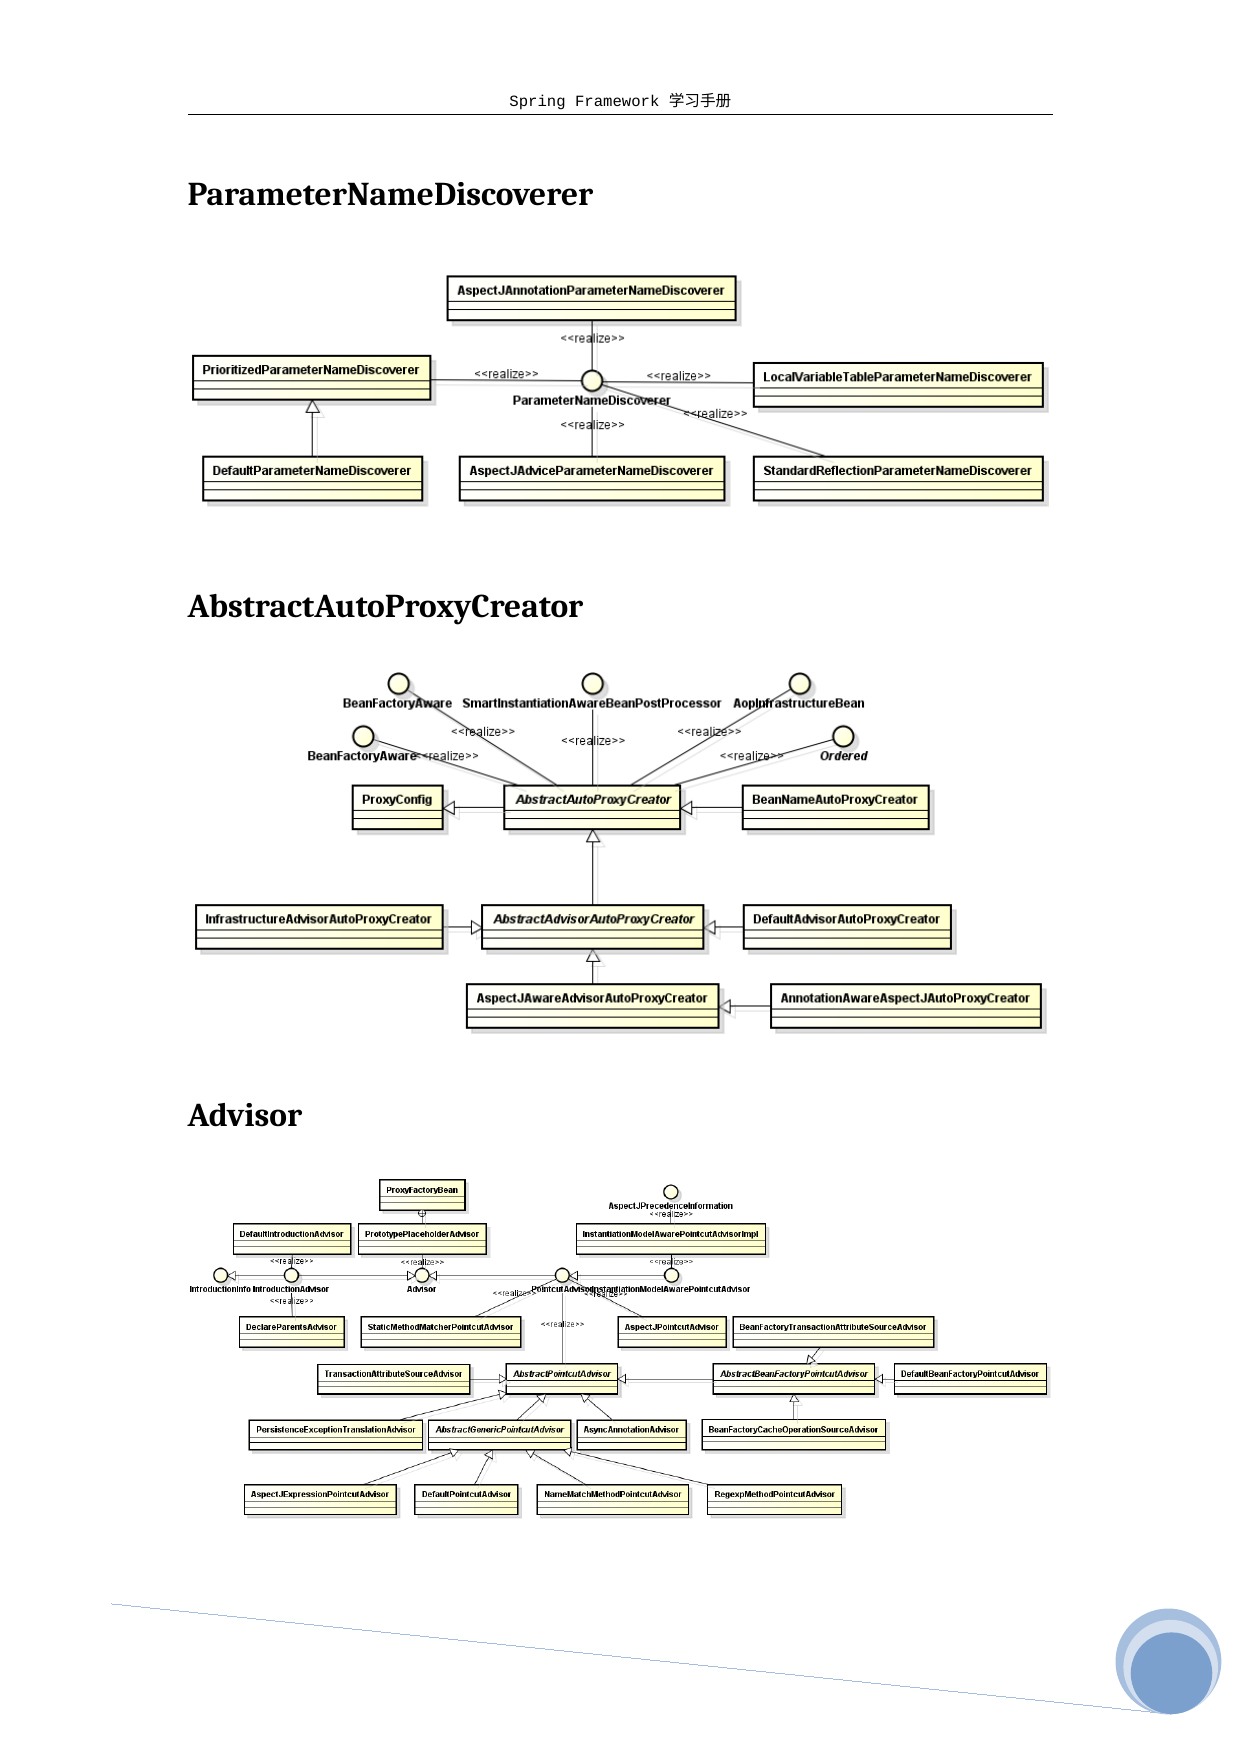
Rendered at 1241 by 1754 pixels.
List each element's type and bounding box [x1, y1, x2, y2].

picture [187, 254, 1053, 529]
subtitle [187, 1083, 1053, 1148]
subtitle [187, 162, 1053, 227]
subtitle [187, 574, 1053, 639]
picture [187, 665, 1053, 1044]
picture [187, 1175, 1053, 1521]
